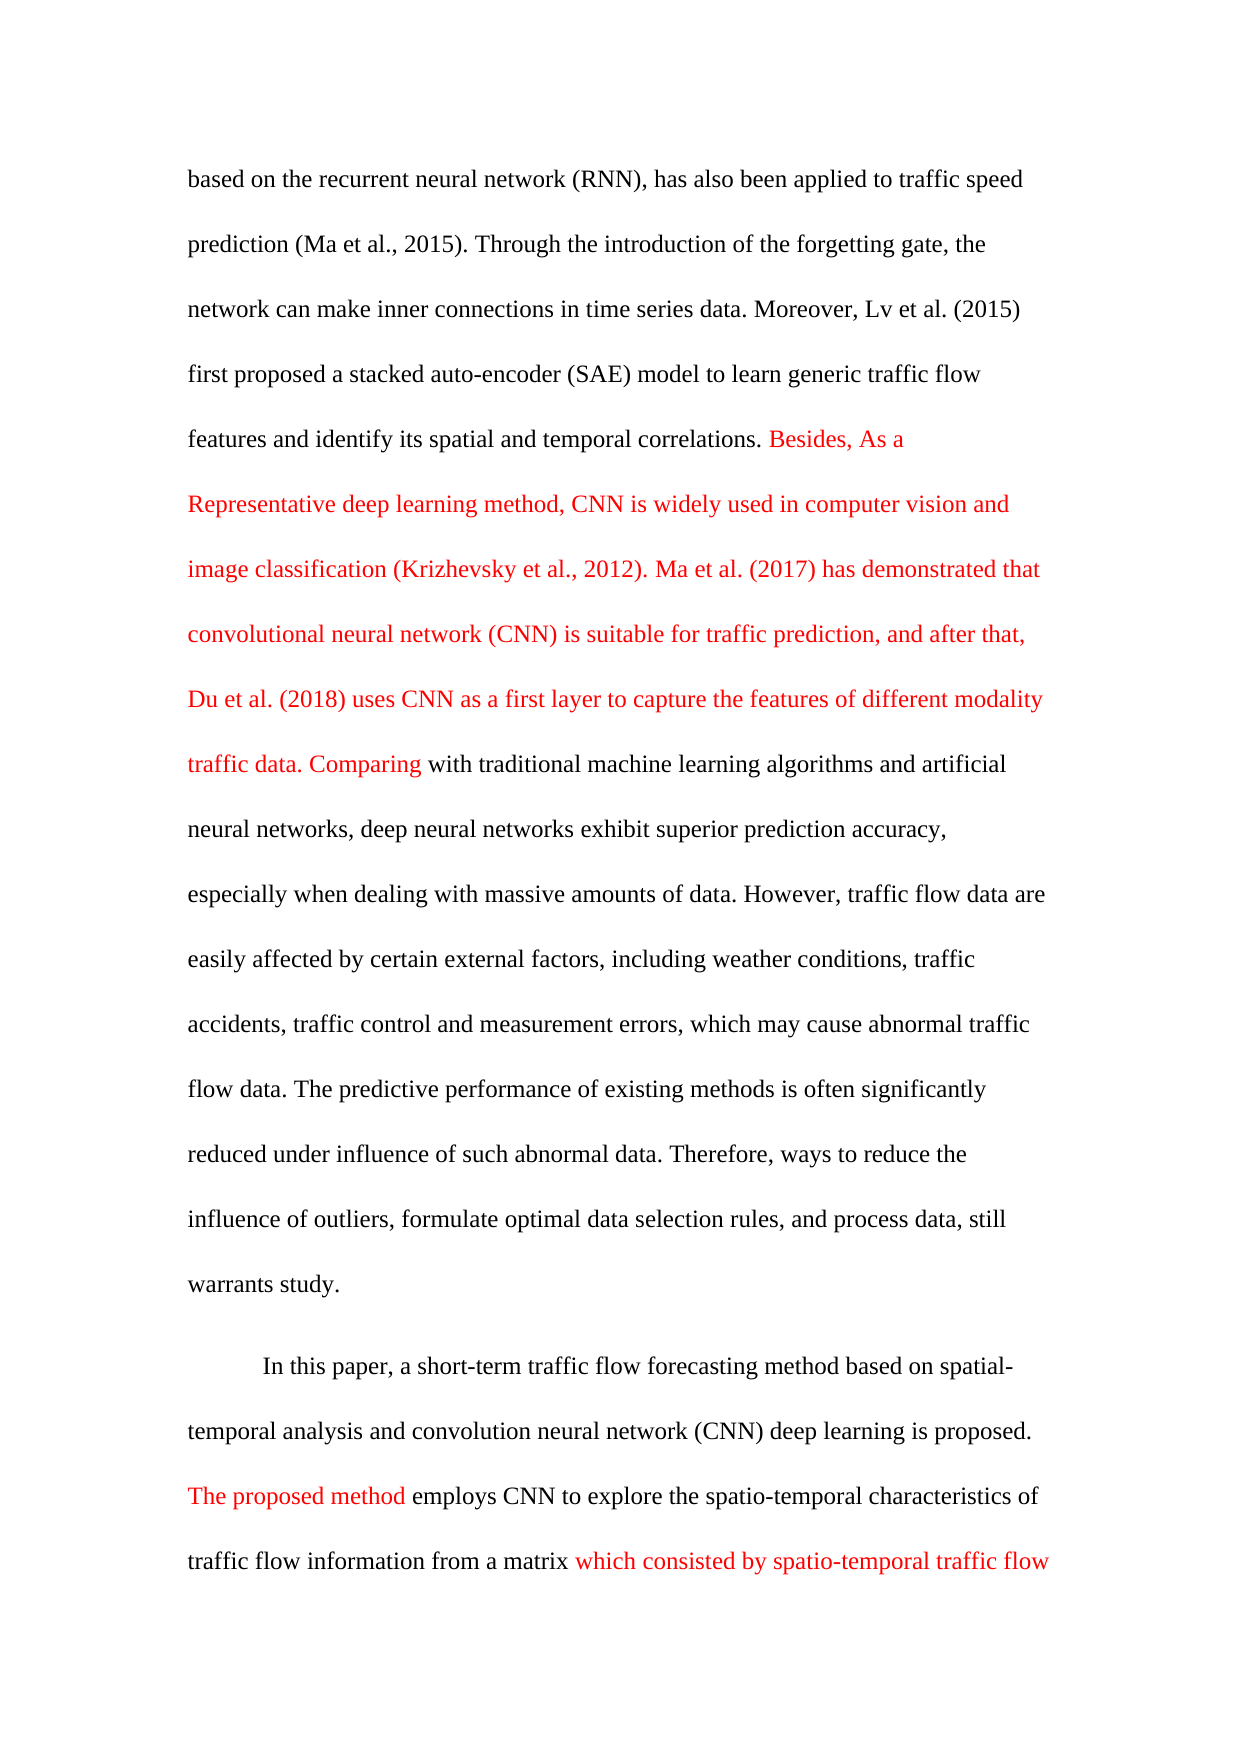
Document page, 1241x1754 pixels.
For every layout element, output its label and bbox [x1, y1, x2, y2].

text [187, 1349, 1053, 1577]
text [187, 162, 1053, 1299]
